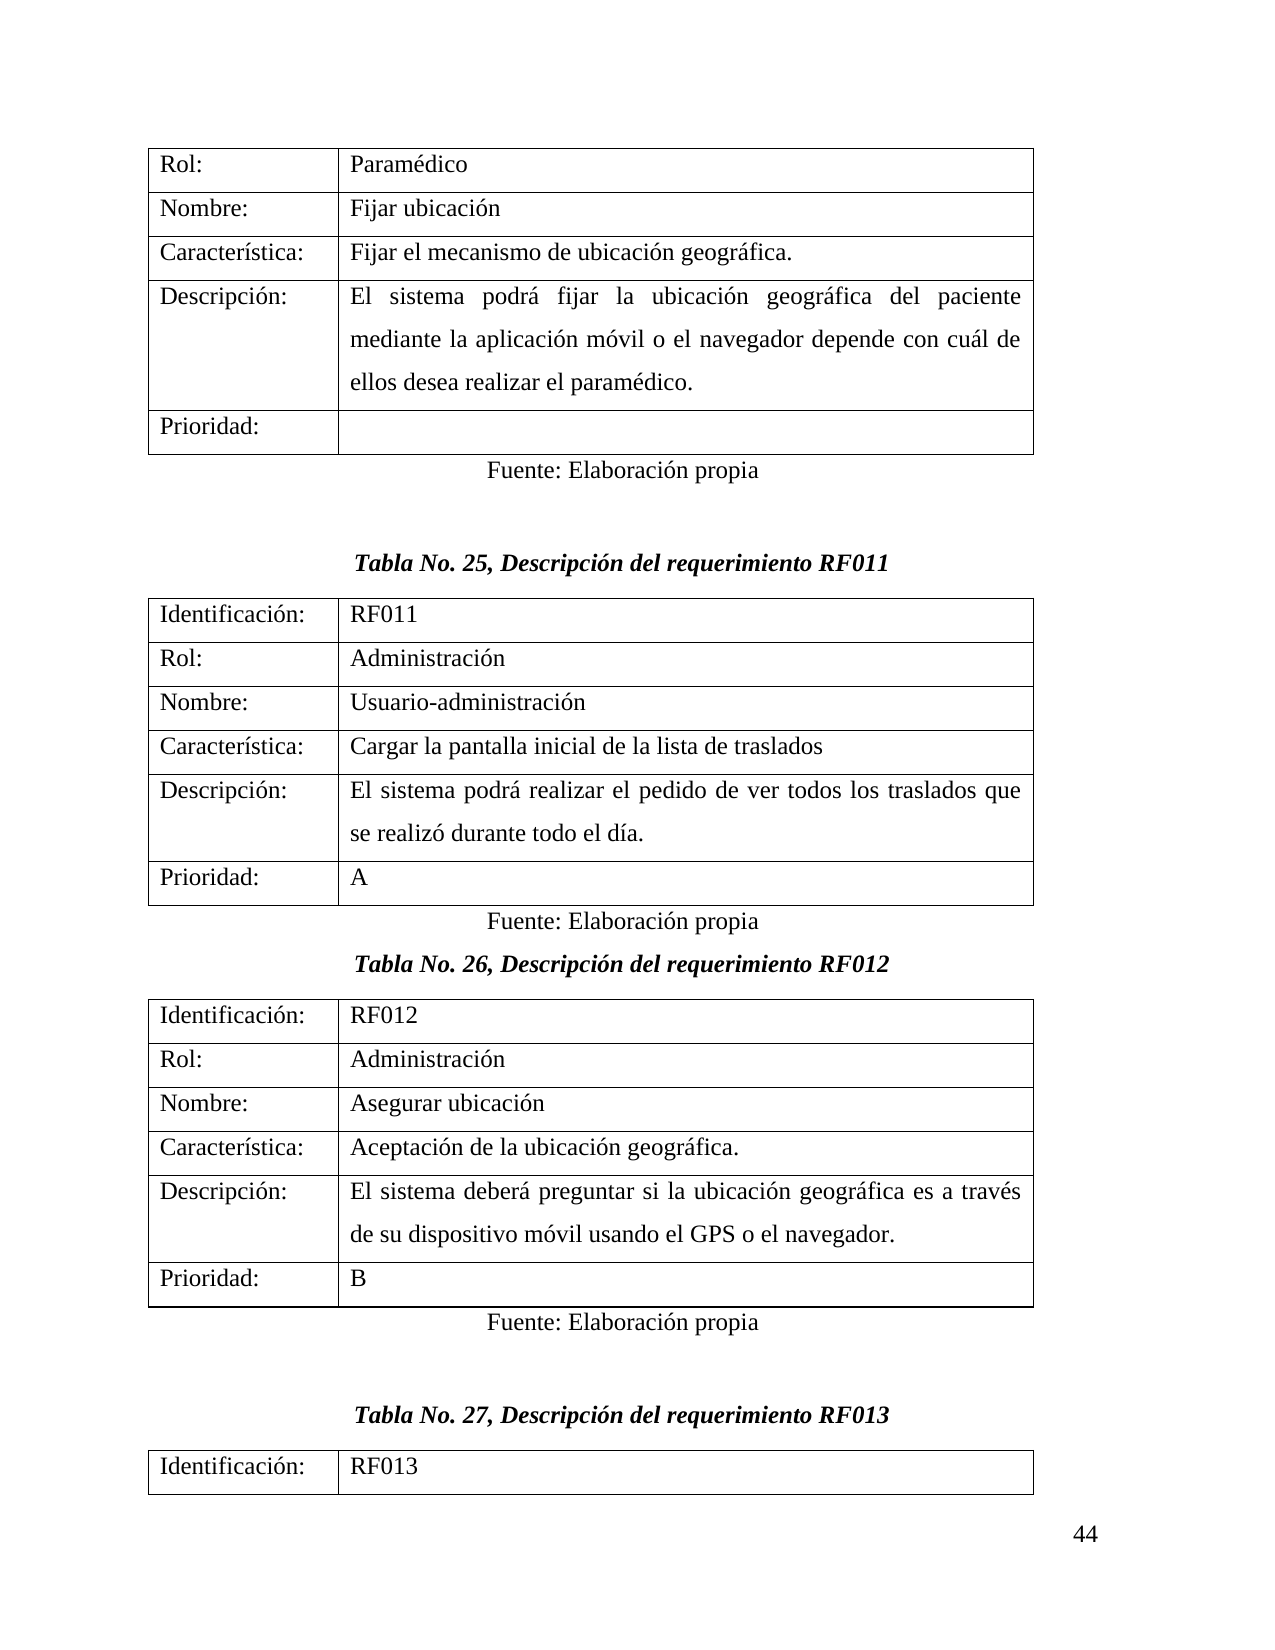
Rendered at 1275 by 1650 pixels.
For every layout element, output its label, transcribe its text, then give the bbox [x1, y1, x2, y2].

table_header Identificación: [149, 1000, 338, 1043]
table_cell Prioridad: [149, 862, 338, 905]
table_cell Prioridad: [149, 411, 338, 454]
table_cell Descripción: [149, 281, 338, 410]
table_header RF013 [339, 1451, 1033, 1494]
table_cell El sistema podrá realizar el pedido de ver todos los traslados que se realizó durante todo el día. [339, 775, 1033, 861]
table_cell Usuario-administración [339, 687, 1033, 730]
table_cell Asegurar ubicación [339, 1088, 1033, 1131]
table_cell Característica: [149, 237, 338, 280]
table_cell Nombre: [149, 193, 338, 236]
table_cell Prioridad: [149, 1263, 338, 1306]
table_cell Nombre: [149, 1088, 338, 1131]
table_cell Fijar el mecanismo de ubicación geográfica. [339, 237, 1033, 280]
table_cell El sistema podrá fijar la ubicación geográfica del paciente mediante la aplicación móvil o el navegador depende con cuál de ellos desea realizar el paramédico. [339, 281, 1033, 410]
text Tabla No. 25, Descripción del requerimiento RF011 [148, 548, 1098, 577]
table_cell A [339, 862, 1033, 905]
table_cell Administración [339, 643, 1033, 686]
table_cell Descripción: [149, 775, 338, 861]
text Fuente: Elaboración propia [148, 906, 1098, 935]
table_cell Aceptación de la ubicación geográfica. [339, 1132, 1033, 1175]
table_cell Característica: [149, 731, 338, 774]
table_cell El sistema deberá preguntar si la ubicación geográfica es a través de su dispositivo móvil usando el GPS o el navegador. [339, 1176, 1033, 1262]
table_header RF012 [339, 1000, 1033, 1043]
text Tabla No. 27, Descripción del requerimiento RF013 [148, 1400, 1098, 1429]
table_cell Administración [339, 1044, 1033, 1087]
text Fuente: Elaboración propia [148, 1307, 1098, 1336]
text Tabla No. 26, Descripción del requerimiento RF012 [148, 949, 1098, 978]
table_cell [339, 411, 1033, 454]
table_cell Característica: [149, 1132, 338, 1175]
table_header RF011 [339, 599, 1033, 642]
table_cell Nombre: [149, 687, 338, 730]
table_cell Fijar ubicación [339, 193, 1033, 236]
table_header Identificación: [149, 1451, 338, 1494]
table_cell B [339, 1263, 1033, 1306]
table_cell Rol: [149, 149, 338, 192]
table_cell Descripción: [149, 1176, 338, 1262]
table_cell Cargar la pantalla inicial de la lista de traslados [339, 731, 1033, 774]
table_cell Paramédico [339, 149, 1033, 192]
table_cell Rol: [149, 1044, 338, 1087]
table_cell Rol: [149, 643, 338, 686]
text Fuente: Elaboración propia [148, 455, 1098, 484]
table_header Identificación: [149, 599, 338, 642]
